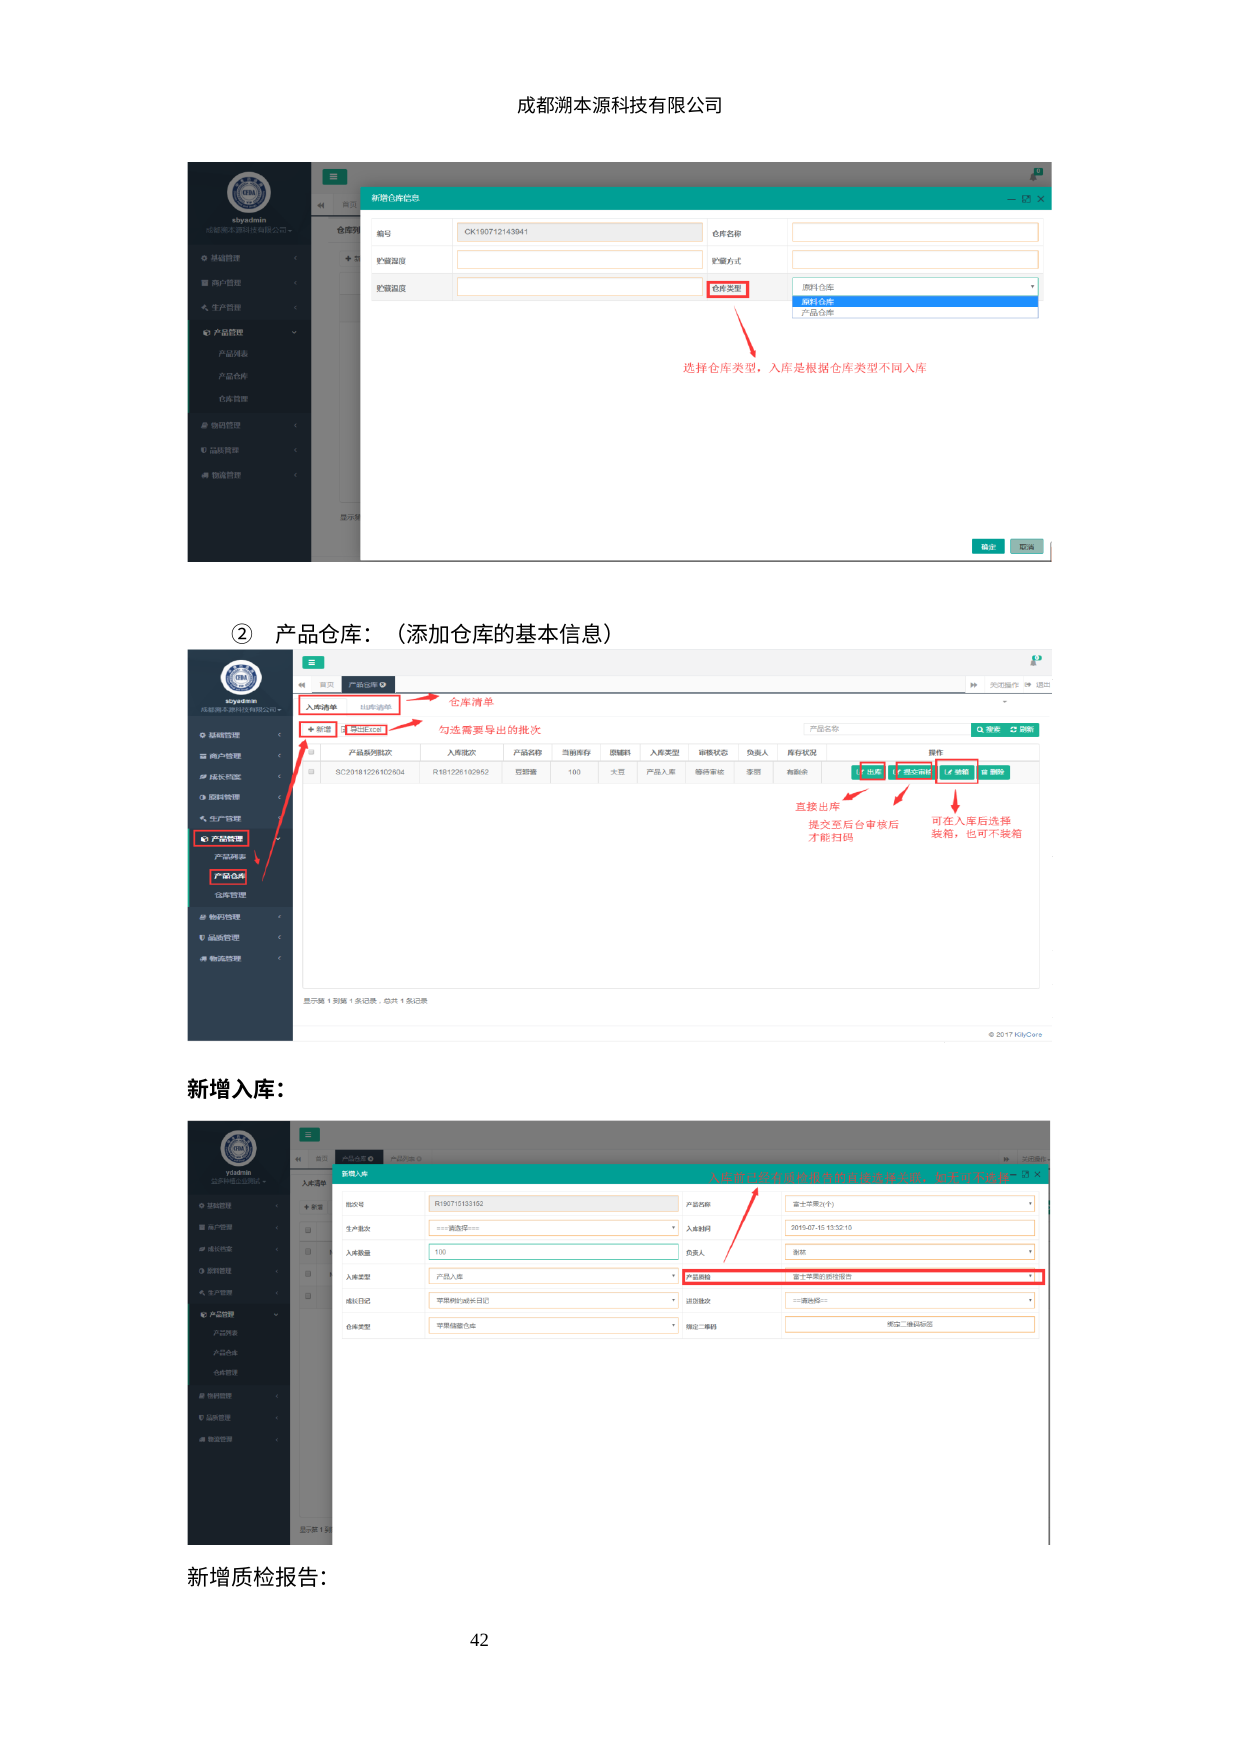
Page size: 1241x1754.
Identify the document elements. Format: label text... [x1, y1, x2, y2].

list 产品仓库：（添加仓库的基本信息） [187, 617, 1053, 649]
picture [187, 162, 1052, 562]
text 新增质检报告： [187, 1559, 1053, 1592]
picture [187, 649, 1053, 1043]
picture [187, 1119, 1051, 1545]
